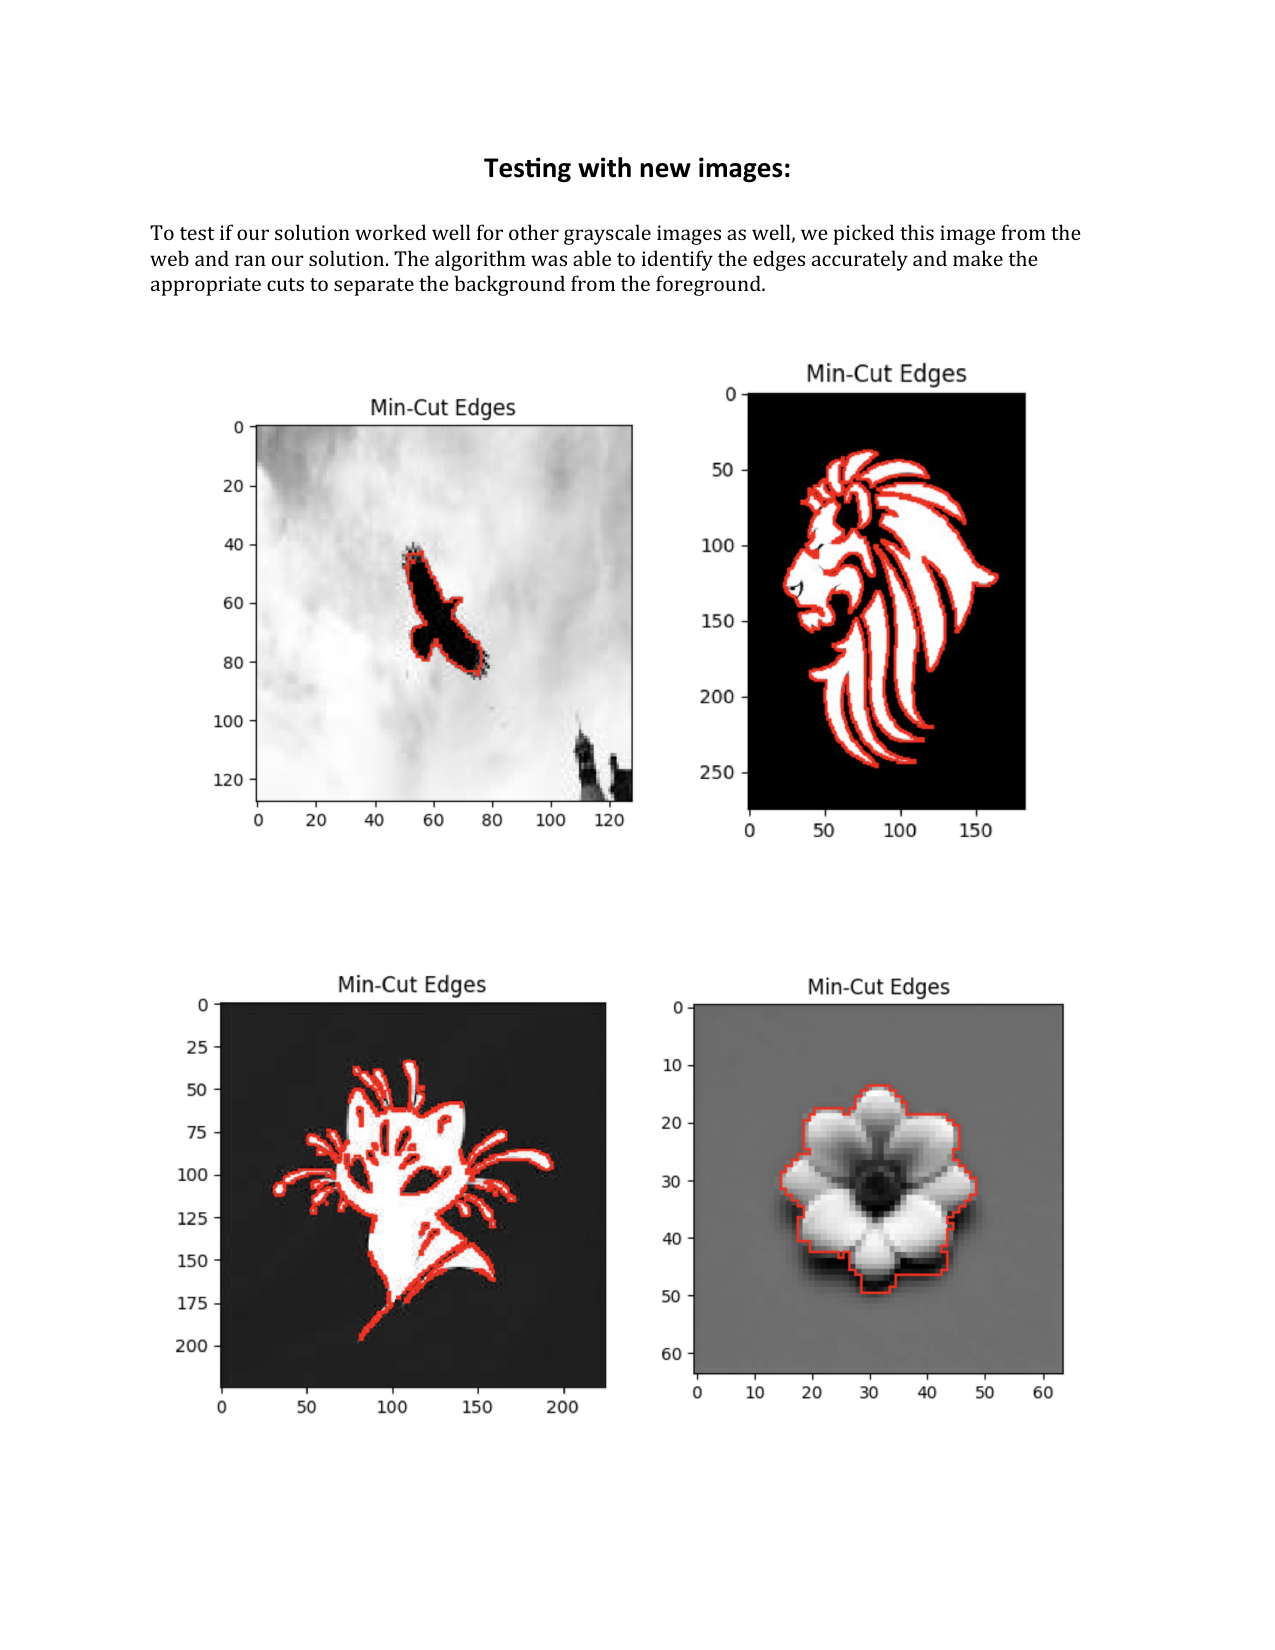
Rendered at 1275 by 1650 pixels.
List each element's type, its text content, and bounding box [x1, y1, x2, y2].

picture [152, 957, 1123, 1439]
text To test if our solution worked well for other grayscale images as well, we picked this image from the web and ran our solution. The algorithm was able to identify the edges accurately and make the appropriate cuts to separate the background from the foreground. [150, 220, 1125, 297]
subtitle Testing with new images: [150, 150, 1125, 186]
picture [191, 347, 1084, 856]
